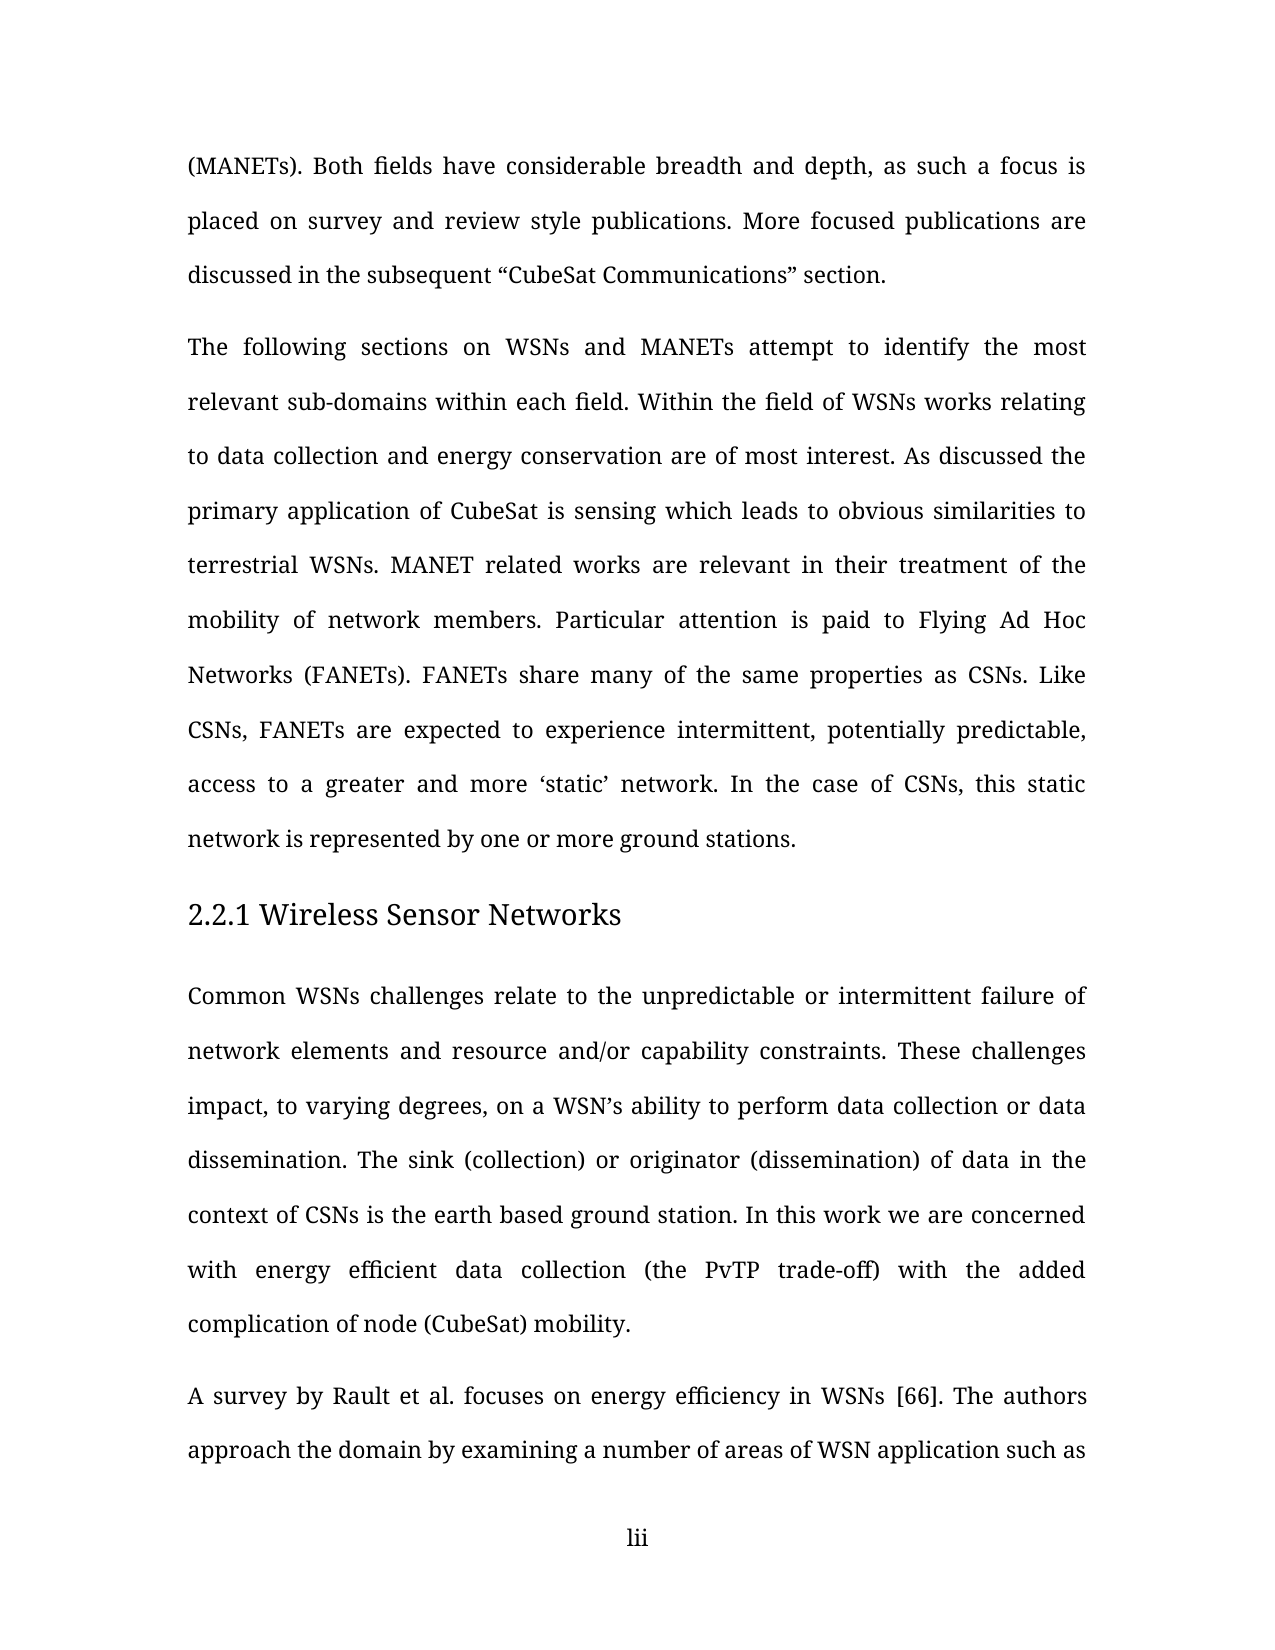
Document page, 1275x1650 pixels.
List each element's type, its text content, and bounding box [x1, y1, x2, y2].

text The following sections on WSNs and MANETs attempt to identify the most relevant sub-domains within each field. Within the field of WSNs works relating to data collection and energy conservation are of most interest. As discussed the primary application of CubeSat is sensing which leads to obvious similarities to terrestrial WSNs. MANET related works are relevant in their treatment of the mobility of network members. Particular attention is paid to Flying Ad Hoc Networks (FANETs). FANETs share many of the same properties as CSNs. Like CSNs, FANETs are expected to experience intermittent, potentially predictable, access to a greater and more ‘static’ network. In the case of CSNs, this static network is represented by one or more ground stations. [187, 331, 1087, 854]
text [187, 1380, 1087, 1466]
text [187, 150, 1087, 291]
text Common WSNs challenges relate to the unpredictable or intermittent failure of network elements and resource and/or capability constraints. These challenges impact, to varying degrees, on a WSN’s ability to perform data collection or data dissemination. The sink (collection) or originator (dissemination) of data in the context of CSNs is the earth based ground station. In this work we are concerned with energy efficient data collection (the PvTP trade-off) with the added complication of node (CubeSat) mobility. [187, 980, 1087, 1340]
subtitle Wireless Sensor Networks [187, 894, 1087, 934]
